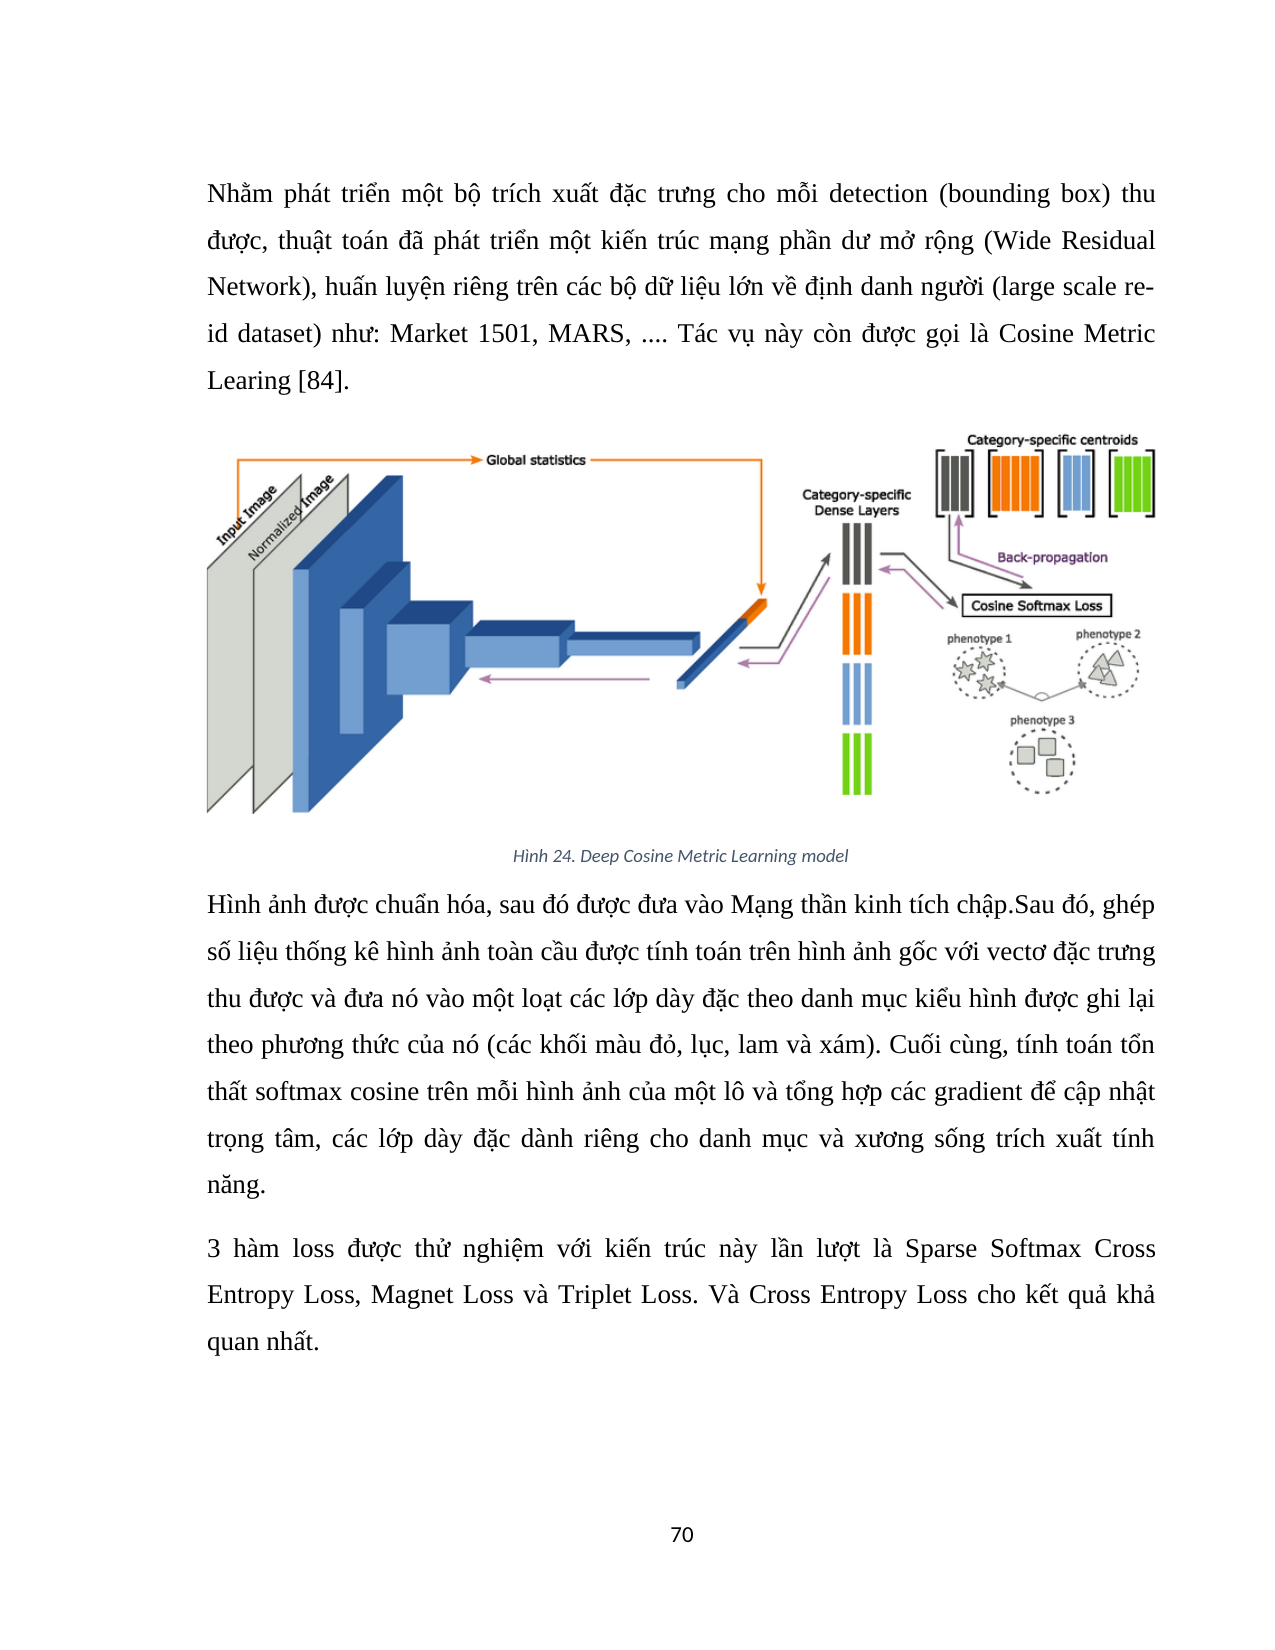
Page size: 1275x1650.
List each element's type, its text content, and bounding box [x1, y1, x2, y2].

text 3 hàm loss được thử nghiệm với kiến trúc này lần lượt là Sparse Softmax Cross Entropy Loss, Magnet Loss và Triplet Loss. Và Cross Entropy Loss cho kết quả khả quan nhất. [207, 1232, 1157, 1356]
text Nhằm phát triển một bộ trích xuất đặc trưng cho mỗi detection (bounding box) thu được, thuật toán đã phát triển một kiến trúc mạng phần dư mở rộng (Wide Residual Network), huấn luyện riêng trên các bộ dữ liệu lớn về định danh người (large scale re-id dataset) như: Market 1501, MARS, .... Tác vụ này còn được gọi là Cosine Metric Learing [84]. [207, 177, 1157, 395]
text Hình ảnh được chuẩn hóa, sau đó được đưa vào Mạng thần kinh tích chập.Sau đó, ghép số liệu thống kê hình ảnh toàn cầu được tính toán trên hình ảnh gốc với vectơ đặc trưng thu được và đưa nó vào một loạt các lớp dày đặc theo danh mục kiểu hình được ghi lại theo phương thức của nó (các khối màu đỏ, lục, lam và xám). Cuối cùng, tính toán tổn thất softmax cosine trên mỗi hình ảnh của một lô và tổng hợp các gradient để cập nhật trọng tâm, các lớp dày đặc dành riêng cho danh mục và xương sống trích xuất tính năng. [207, 888, 1157, 1199]
picture [206, 427, 1157, 814]
